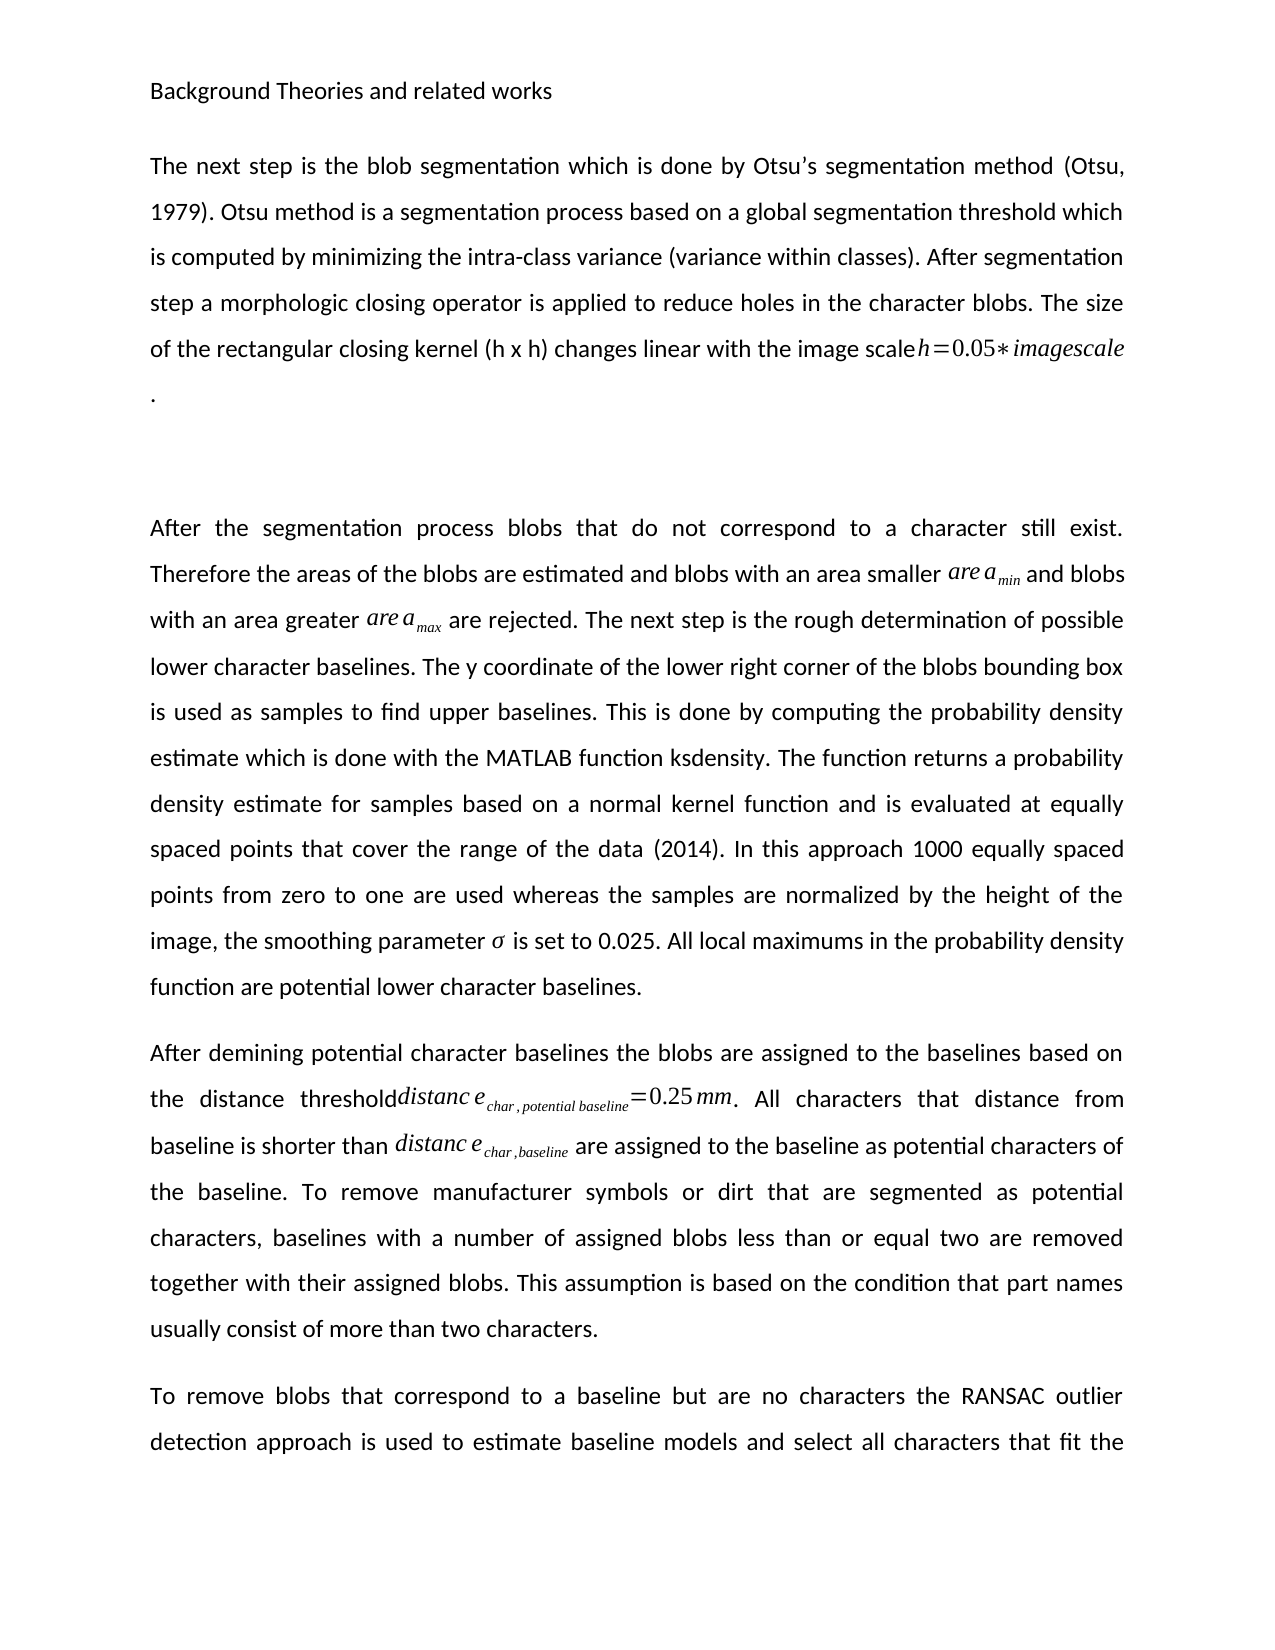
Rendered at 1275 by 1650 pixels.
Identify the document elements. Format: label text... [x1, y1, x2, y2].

text After the segmentation process blobs that do not correspond to a character still exist. Therefore the areas of the blobs are estimated and blobs with an area smaller and blobs with an area greater are rejected. The next step is the rough determination of possible lower character baselines. The y coordinate of the lower right corner of the blobs bounding box is used as samples to find upper baselines. This is done by computing the probability density estimate which is done with the MATLAB function ksdensity. The function returns a probability density estimate for samples based on a normal kernel function and is evaluated at equally spaced points that cover the range of the data . In this approach 1000 equally spaced points from zero to one are used whereas the samples are normalized by the height of the image, the smoothing parameter is set to 0.025. All local maximums in the probability density function are potential lower character baselines. [150, 512, 1125, 1001]
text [150, 1380, 1125, 1456]
text The next step is the blob segmentation which is done by Otsu’s segmentation method . Otsu method is a segmentation process based on a global segmentation threshold which is computed by minimizing the intra-class variance (variance within classes). After segmentation step a morphologic closing operator is applied to reduce holes in the character blobs. The size of the rectangular closing kernel (h x h) changes linear with the image scale. [150, 150, 1125, 409]
text After demining potential character baselines the blobs are assigned to the baselines based on the distance threshold. All characters that distance from baseline is shorter than are assigned to the baseline as potential characters of the baseline. To remove manufacturer symbols or dirt that are segmented as potential characters, baselines with a number of assigned blobs less than or equal two are removed together with their assigned blobs. This assumption is based on the condition that part names usually consist of more than two characters. [150, 1037, 1125, 1344]
